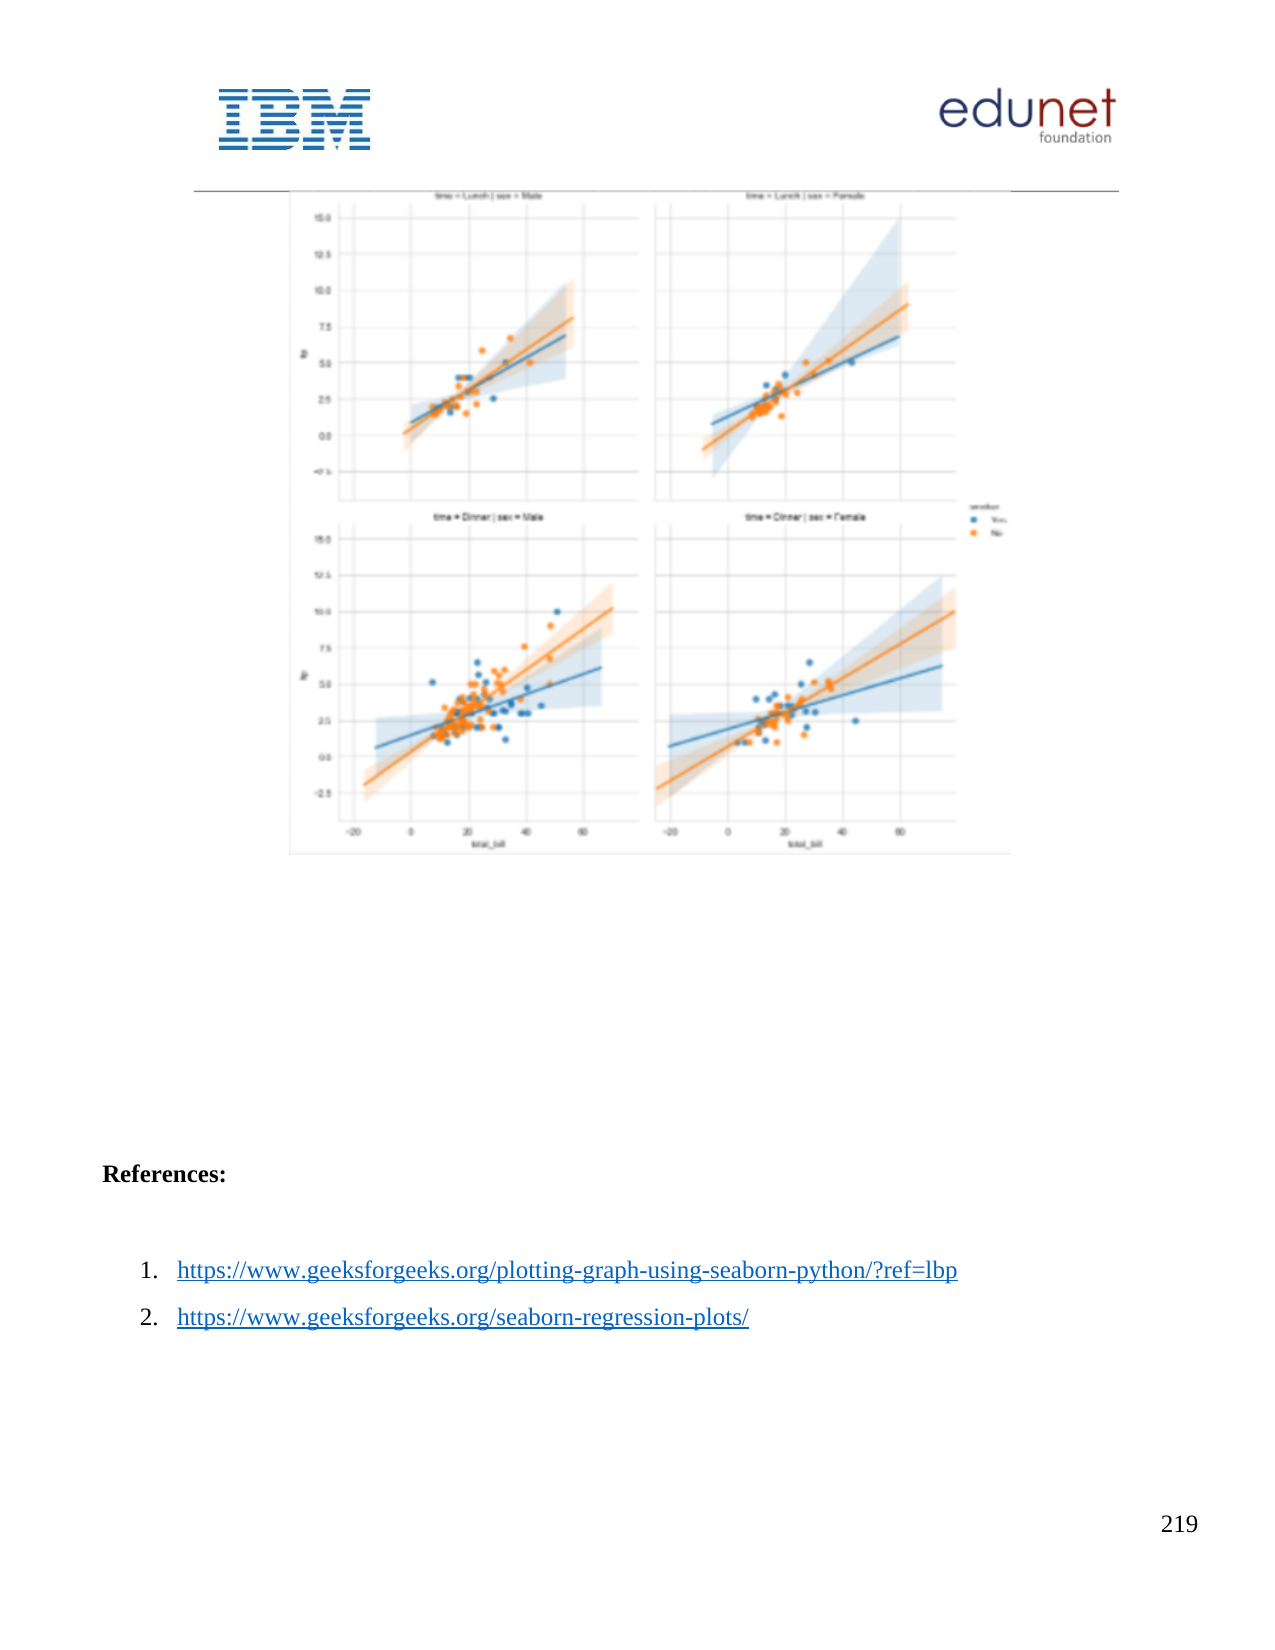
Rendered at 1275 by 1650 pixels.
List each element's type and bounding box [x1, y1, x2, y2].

picture [937, 78, 1121, 150]
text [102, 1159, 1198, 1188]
picture [289, 191, 1011, 855]
picture [218, 89, 371, 150]
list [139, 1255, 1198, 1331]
